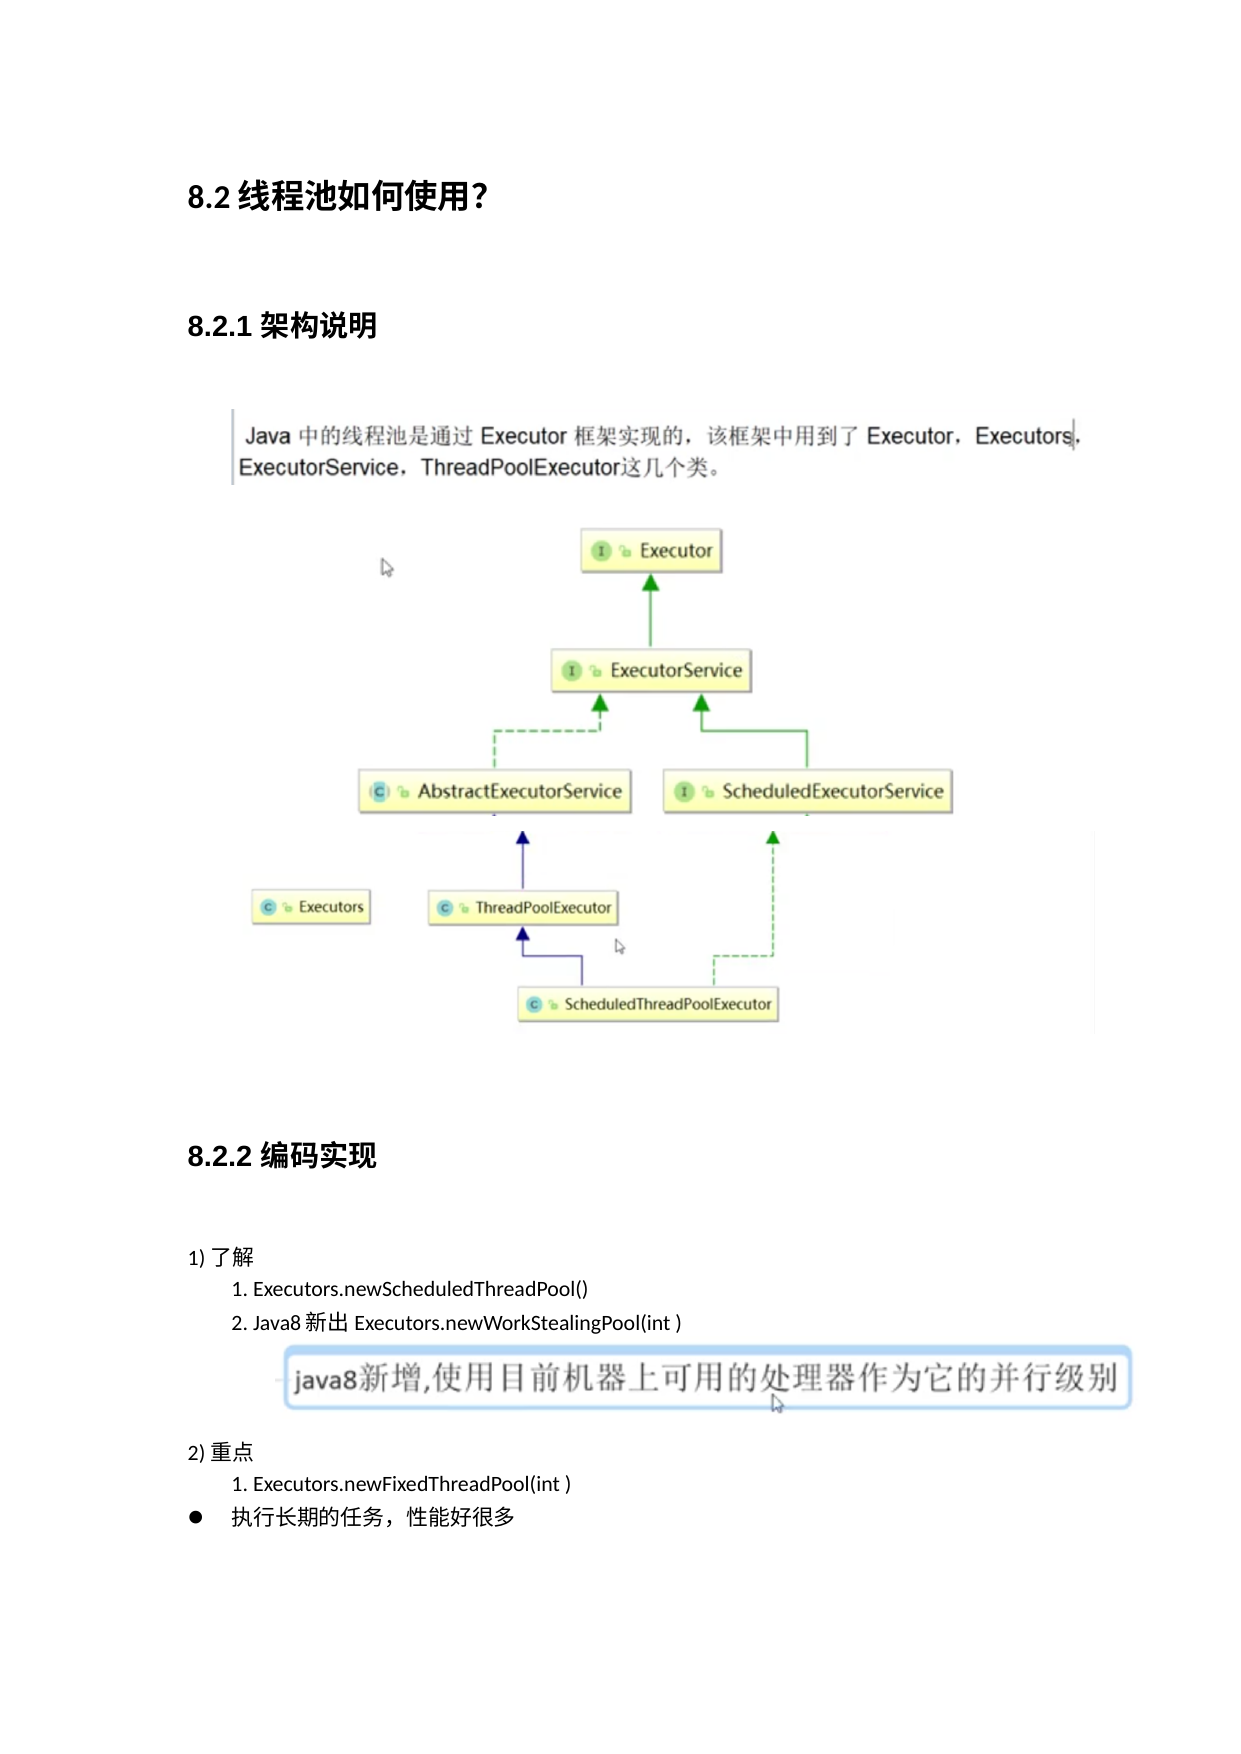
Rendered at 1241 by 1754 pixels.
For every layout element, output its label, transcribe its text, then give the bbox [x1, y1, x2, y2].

subtitle 线程池如何使用？ [187, 162, 1053, 227]
picture [231, 409, 1097, 485]
list 了解 [187, 1239, 1053, 1272]
subtitle 架构说明 [187, 291, 1053, 356]
picture [275, 1336, 1139, 1419]
list Executors.newFixedThreadPool(int ) [187, 1467, 1053, 1499]
list 重点 [187, 1434, 1053, 1467]
list 执行长期的任务，性能好很多 [187, 1499, 1053, 1532]
list Java8新出 Executors.newWorkStealingPool(int ) [187, 1304, 1053, 1337]
picture [231, 831, 1095, 1034]
picture [231, 506, 1096, 816]
list Executors.newScheduledThreadPool() [187, 1272, 1053, 1304]
subtitle 编码实现 [187, 1121, 1053, 1186]
